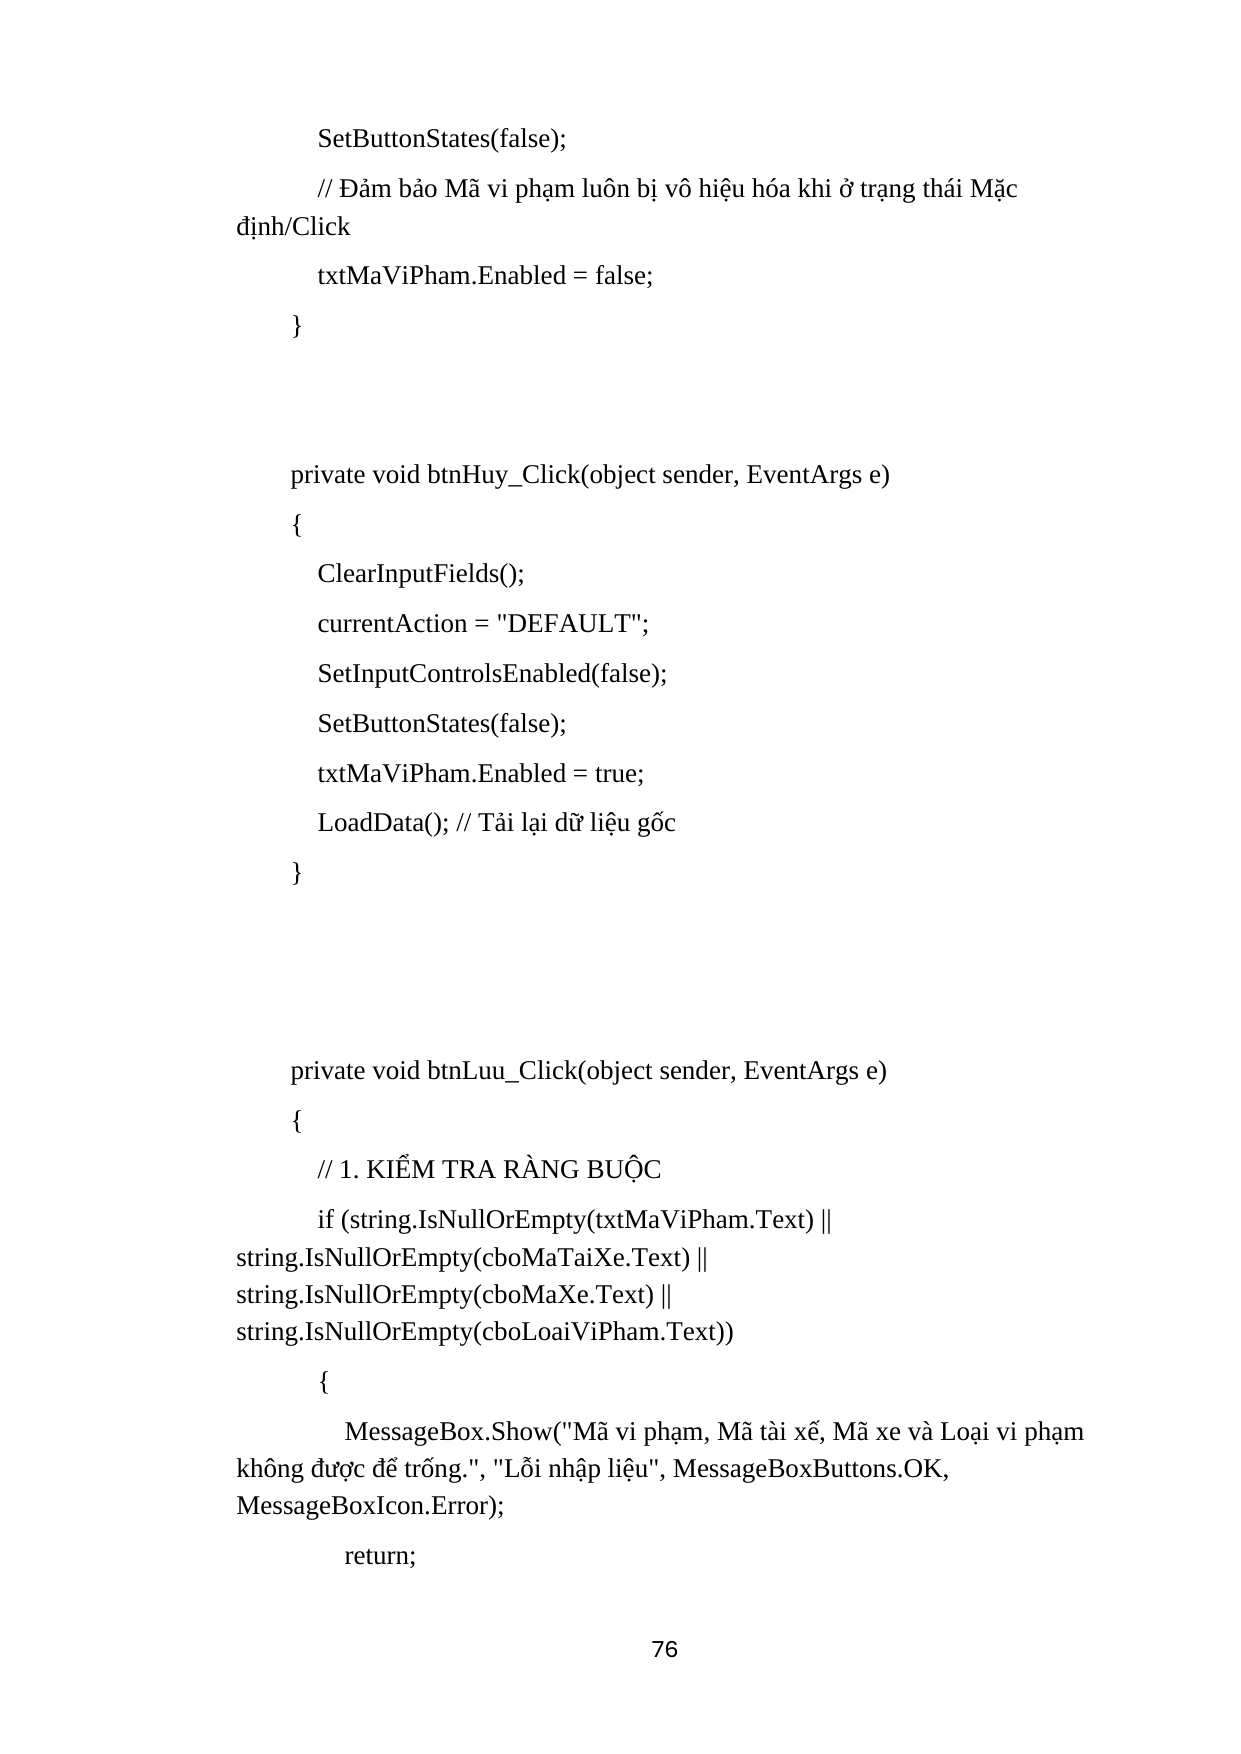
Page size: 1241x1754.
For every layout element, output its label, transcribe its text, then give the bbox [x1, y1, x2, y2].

text } [236, 309, 1093, 340]
text { [236, 1365, 1093, 1396]
text SetButtonStates(false); [236, 123, 1093, 154]
text SetInputControlsEnabled(false); [236, 657, 1093, 688]
text // 1. KIỂM TRA RÀNG BUỘC [236, 1153, 1093, 1185]
text ClearInputFields(); [236, 557, 1093, 589]
text MessageBox.Show("Mã vi phạm, Mã tài xế, Mã xe và Loại vi phạm không được để trống.", "Lỗi nhập liệu", MessageBoxButtons.OK, MessageBoxIcon.Error); [236, 1415, 1093, 1521]
text txtMaViPham.Enabled = true; [236, 757, 1093, 788]
text txtMaViPham.Enabled = false; [236, 259, 1093, 291]
text private void btnLuu_Click(object sender, EventArgs e) [236, 1054, 1093, 1085]
text LoadData(); // Tải lại dữ liệu gốc [236, 806, 1093, 838]
text SetButtonStates(false); [236, 707, 1093, 738]
text private void btnHuy_Click(object sender, EventArgs e) [236, 458, 1093, 489]
text // Đảm bảo Mã vi phạm luôn bị vô hiệu hóa khi ở trạng thái Mặc định/Click [236, 172, 1093, 241]
text if (string.IsNullOrEmpty(txtMaViPham.Text) || string.IsNullOrEmpty(cboMaTaiXe.Text) || string.IsNullOrEmpty(cboMaXe.Text) || string.IsNullOrEmpty(cboLoaiViPham.Text)) [236, 1203, 1093, 1346]
text currentAction = "DEFAULT"; [236, 607, 1093, 638]
text { [236, 508, 1093, 539]
text return; [236, 1539, 1093, 1570]
text { [236, 1104, 1093, 1135]
text } [236, 856, 1093, 887]
